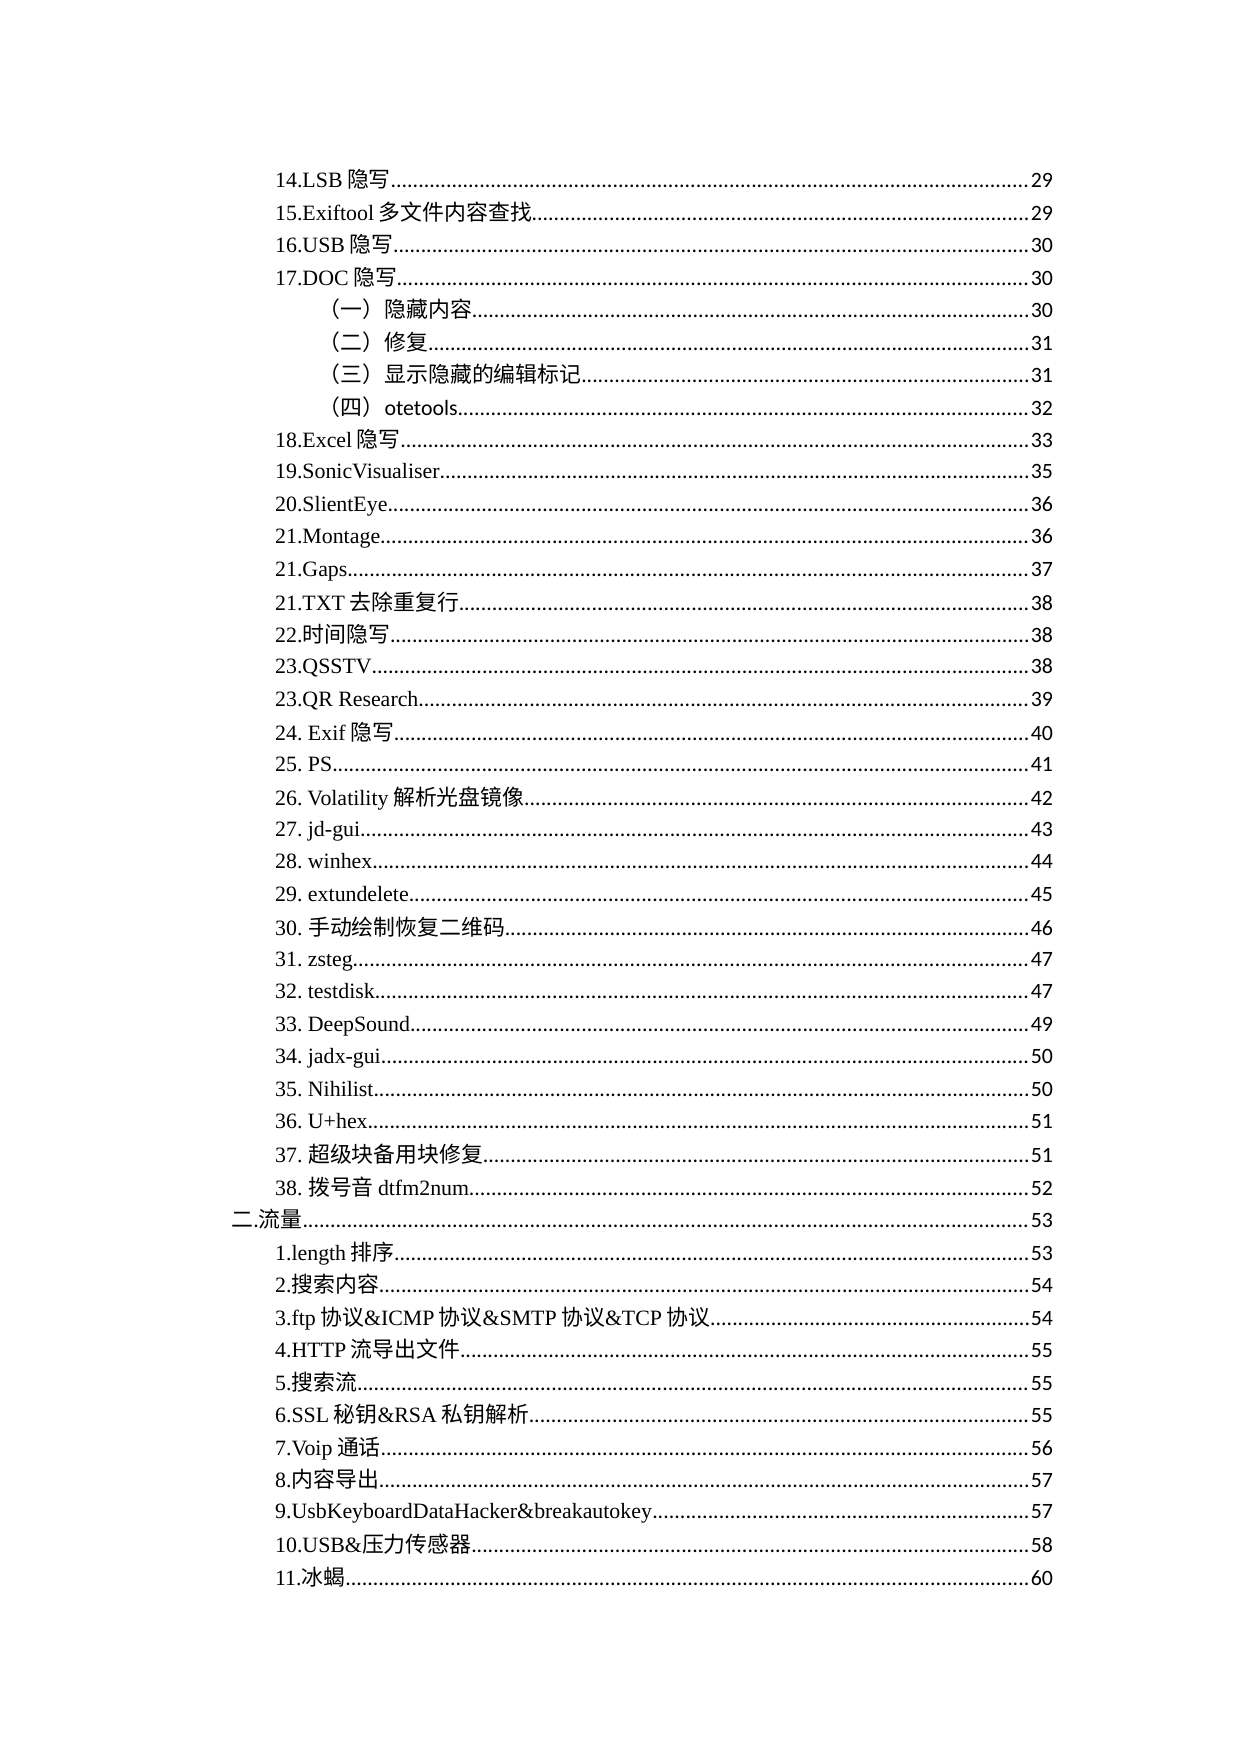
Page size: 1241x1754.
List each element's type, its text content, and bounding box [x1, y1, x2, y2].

text 14.LSB隐写 29 [275, 162, 1053, 194]
text 29. extundelete 45 [275, 877, 1053, 909]
text 28. winhex 44 [275, 844, 1053, 877]
text （三）显示隐藏的编辑标记 31 [319, 357, 1053, 389]
text 6.SSL秘钥&RSA私钥解析 55 [275, 1397, 1053, 1429]
text 23.QR Research 39 [275, 682, 1053, 714]
text （一）隐藏内容 30 [319, 292, 1053, 324]
text 17.DOC隐写 30 [275, 259, 1053, 292]
text 二.流量 53 [231, 1202, 1053, 1234]
text 8.内容导出 57 [275, 1462, 1053, 1494]
text 24. Exif隐写 40 [275, 714, 1053, 747]
text 11.冰蝎 60 [275, 1559, 1053, 1592]
text 22.时间隐写 38 [275, 617, 1053, 649]
text 34. jadx-gui 50 [275, 1039, 1053, 1072]
text 3.ftp协议&ICMP协议&SMTP协议&TCP协议 54 [275, 1299, 1053, 1332]
text 9.UsbKeyboardDataHacker&breakautokey 57 [275, 1494, 1053, 1527]
text 7.Voip通话 56 [275, 1429, 1053, 1462]
text 21.Gaps 37 [275, 552, 1053, 584]
text 38. 拨号音dtfm2num 52 [275, 1169, 1053, 1202]
text 2.搜索内容 54 [275, 1267, 1053, 1299]
text 18.Excel隐写 33 [275, 422, 1053, 454]
text 35. Nihilist 50 [275, 1072, 1053, 1104]
text （二）修复 31 [319, 324, 1053, 357]
text 30. 手动绘制恢复二维码 46 [275, 909, 1053, 942]
text 32. testdisk 47 [275, 974, 1053, 1007]
text 36. U+hex 51 [275, 1104, 1053, 1137]
text 1.length排序 53 [275, 1234, 1053, 1267]
text 37. 超级块备用块修复 51 [275, 1137, 1053, 1169]
text 23.QSSTV 38 [275, 649, 1053, 682]
text 4.HTTP流导出文件 55 [275, 1332, 1053, 1364]
text 5.搜索流 55 [275, 1364, 1053, 1397]
text 25. PS 41 [275, 747, 1053, 779]
text 27. jd-gui 43 [275, 812, 1053, 844]
text 21.Montage 36 [275, 519, 1053, 552]
text 21.TXT去除重复行 38 [275, 584, 1053, 617]
text 16.USB隐写 30 [275, 227, 1053, 259]
text （四）otetools 32 [319, 389, 1053, 422]
text 26. Volatility解析光盘镜像 42 [275, 779, 1053, 812]
text 10.USB&压力传感器 58 [275, 1527, 1053, 1559]
text 19.SonicVisualiser 35 [275, 454, 1053, 487]
text 33. DeepSound 49 [275, 1007, 1053, 1039]
text 31. zsteg 47 [275, 942, 1053, 974]
text 20.SlientEye 36 [275, 487, 1053, 519]
text 15.Exiftool多文件内容查找 29 [275, 194, 1053, 227]
